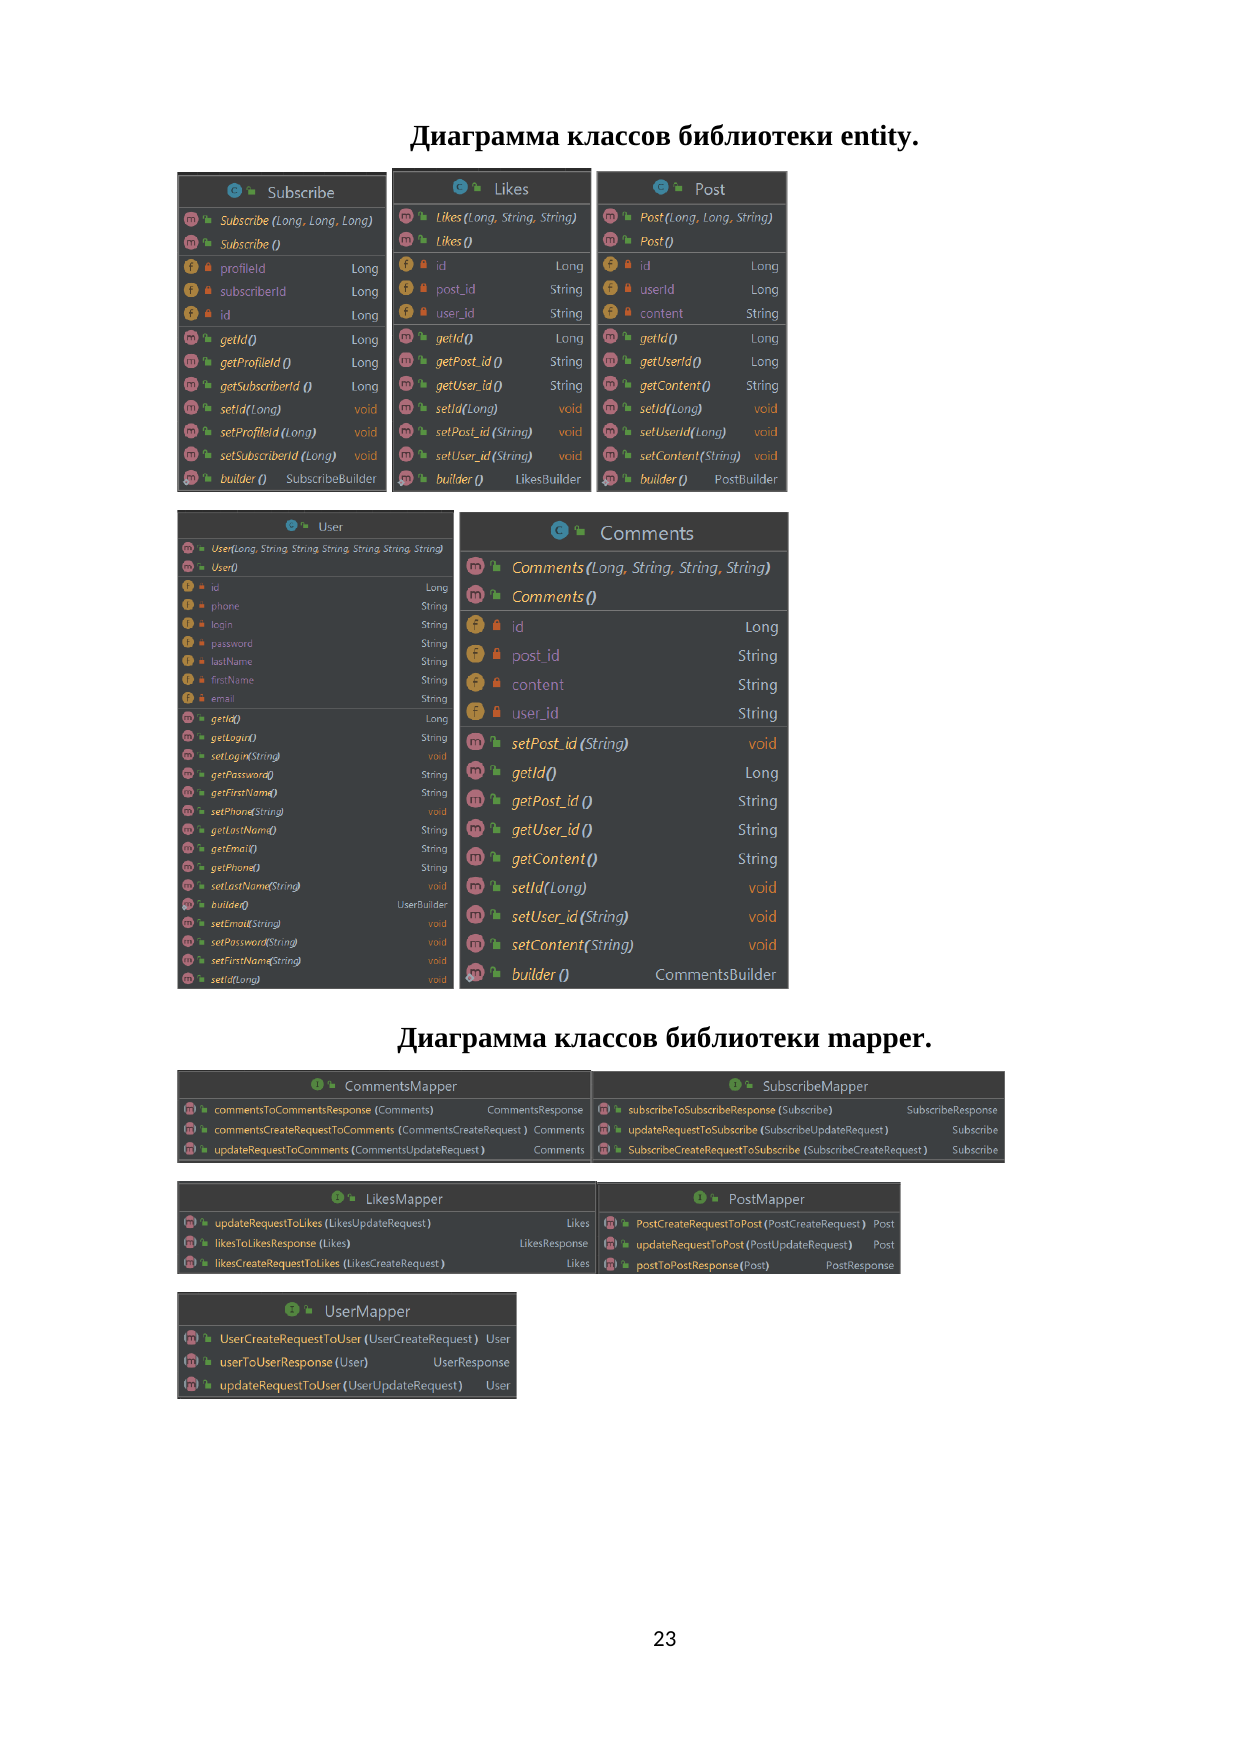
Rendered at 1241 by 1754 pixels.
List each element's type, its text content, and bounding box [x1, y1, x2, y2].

picture [596, 171, 788, 492]
picture [177, 172, 387, 492]
subtitle Диаграмма классов библиотеки mapper. [177, 1020, 1152, 1053]
picture [177, 1292, 517, 1399]
picture [392, 168, 592, 492]
picture [177, 1070, 1005, 1163]
subtitle Диаграмма классов библиотеки entity. [177, 118, 1152, 152]
picture [177, 1181, 901, 1274]
picture [459, 512, 789, 989]
picture [177, 510, 454, 989]
